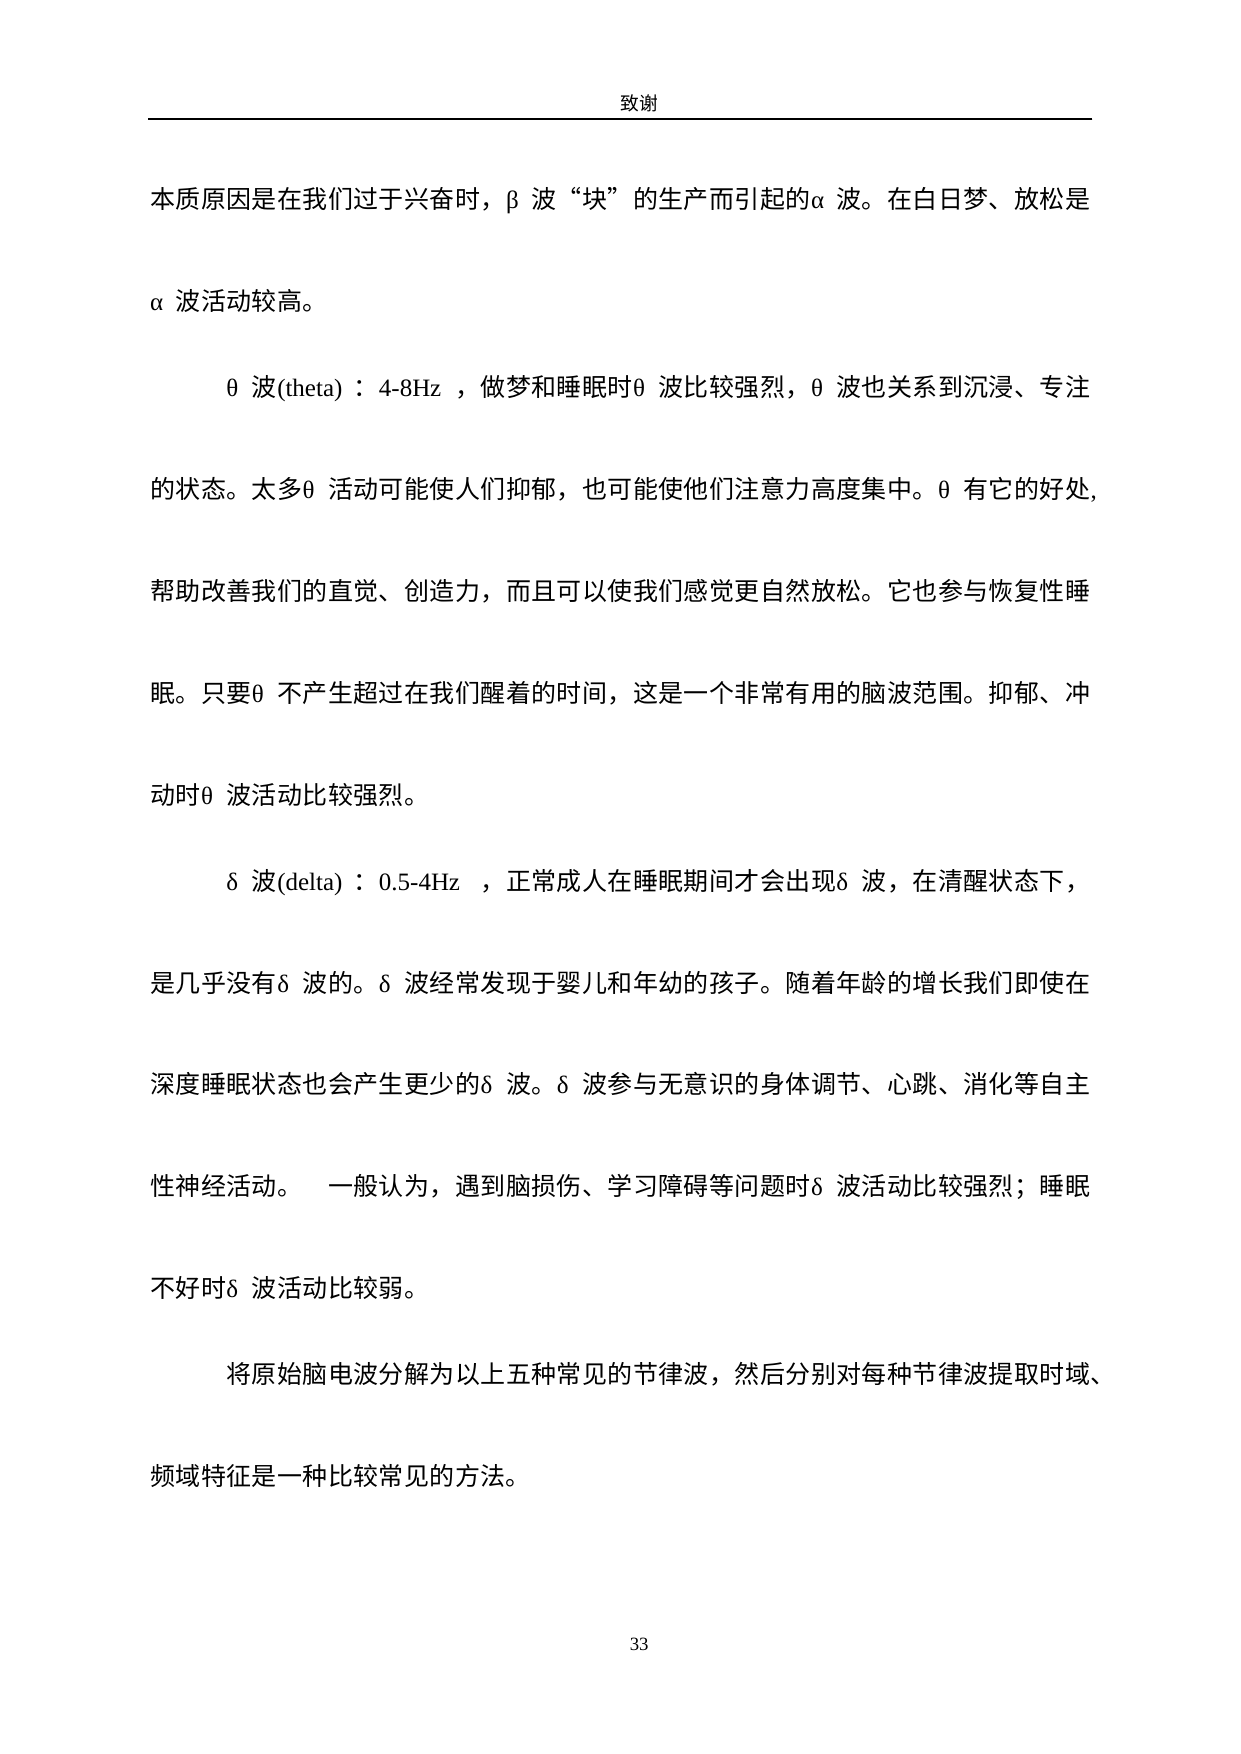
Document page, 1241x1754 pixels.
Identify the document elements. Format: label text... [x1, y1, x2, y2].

text θ波(theta)：4-8Hz，做梦和睡眠时θ波比较强烈，θ波也关系到沉浸、专注的状态。太多θ活动可能使人们抑郁，也可能使他们注意力高度集中。θ有它的好处,帮助改善我们的直觉、创造力，而且可以使我们感觉更自然放松。它也参与恢复性睡眠。只要θ不产生超过在我们醒着的时间，这是一个非常有用的脑波范围。抑郁、冲动时θ波活动比较强烈。 [150, 352, 1090, 827]
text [150, 164, 1090, 334]
text δ波(delta)：0.5-4Hz，正常成人在睡眠期间才会出现δ波，在清醒状态下，是几乎没有δ波的。δ波经常发现于婴儿和年幼的孩子。随着年龄的增长我们即使在深度睡眠状态也会产生更少的δ波。δ波参与无意识的身体调节、心跳、消化等自主性神经活动。 一般认为，遇到脑损伤、学习障碍等问题时δ波活动比较强烈；睡眠不好时δ波活动比较弱。 [150, 845, 1090, 1321]
text 将原始脑电波分解为以上五种常见的节律波，然后分别对每种节律波提取时域、频域特征是一种比较常见的方法。 [150, 1339, 1090, 1509]
